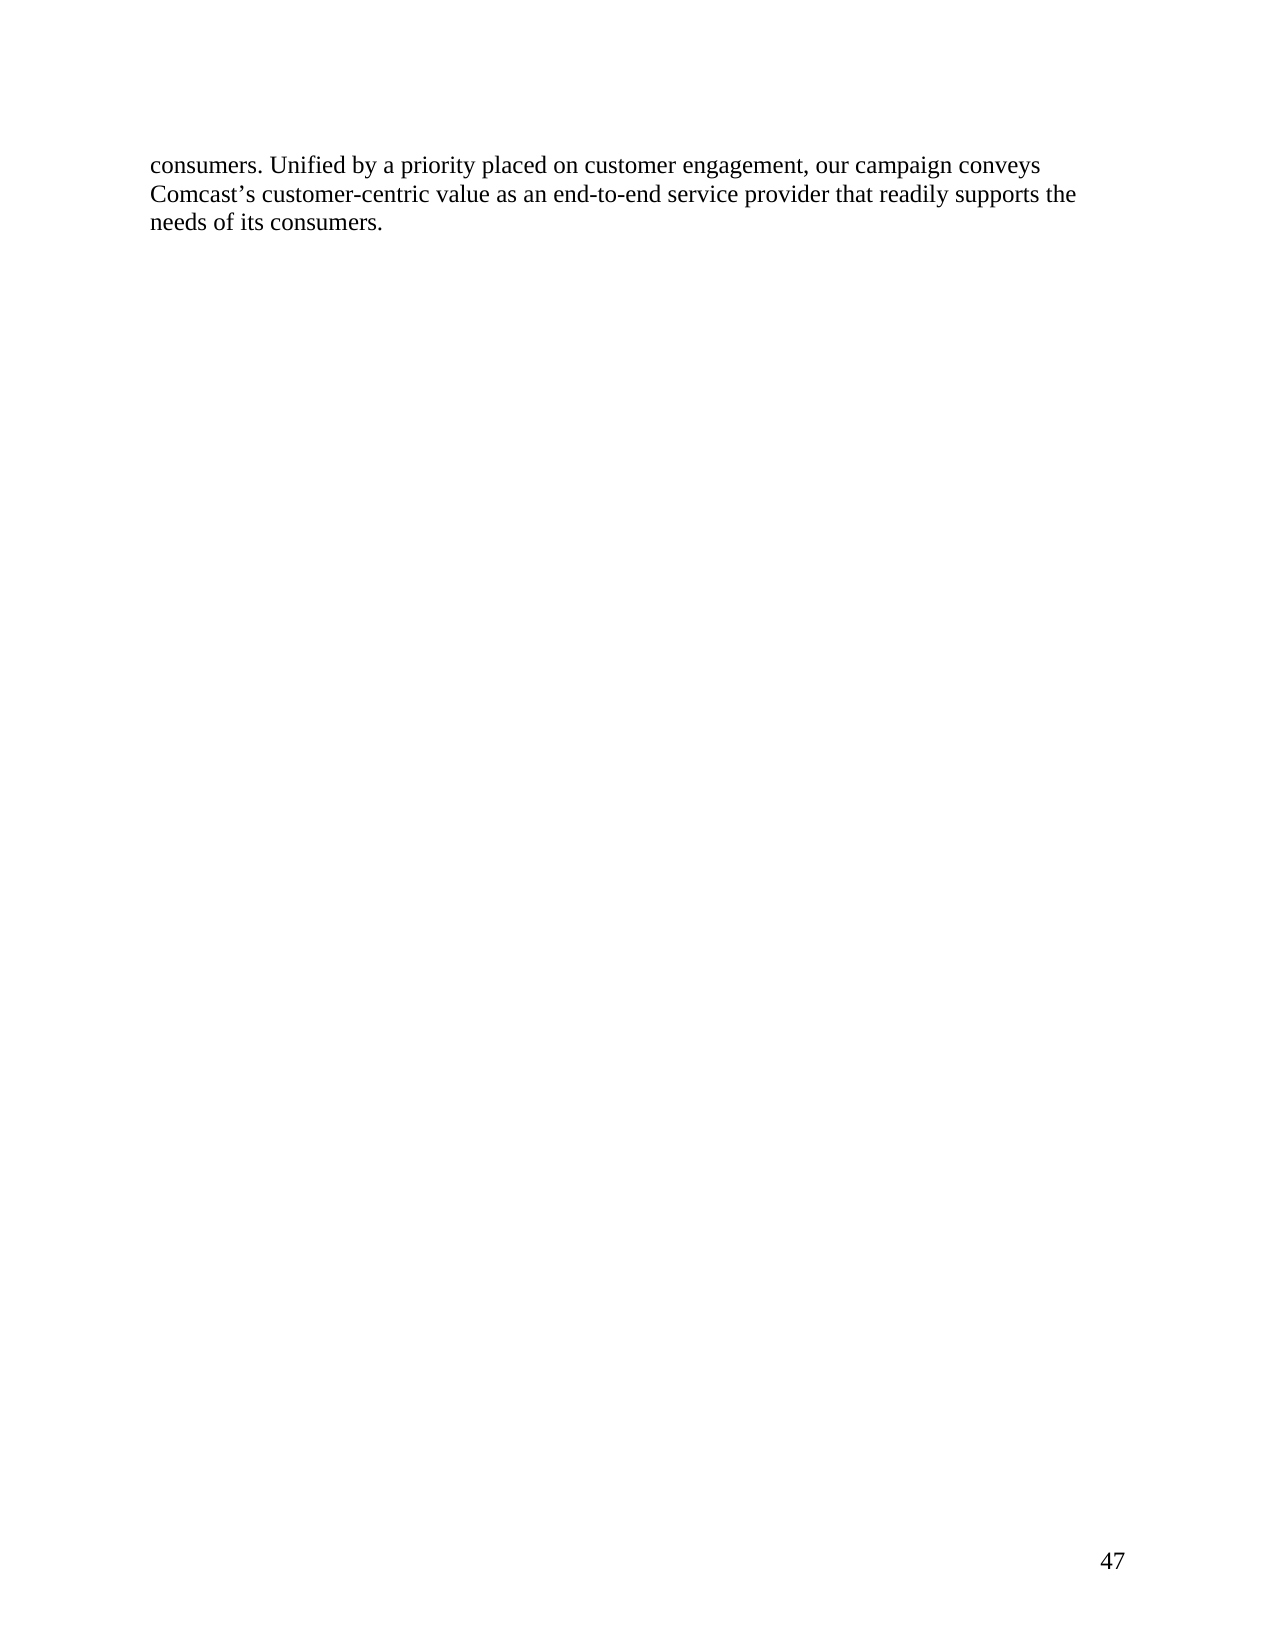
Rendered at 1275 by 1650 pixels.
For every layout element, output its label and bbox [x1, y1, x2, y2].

text [150, 150, 1125, 236]
